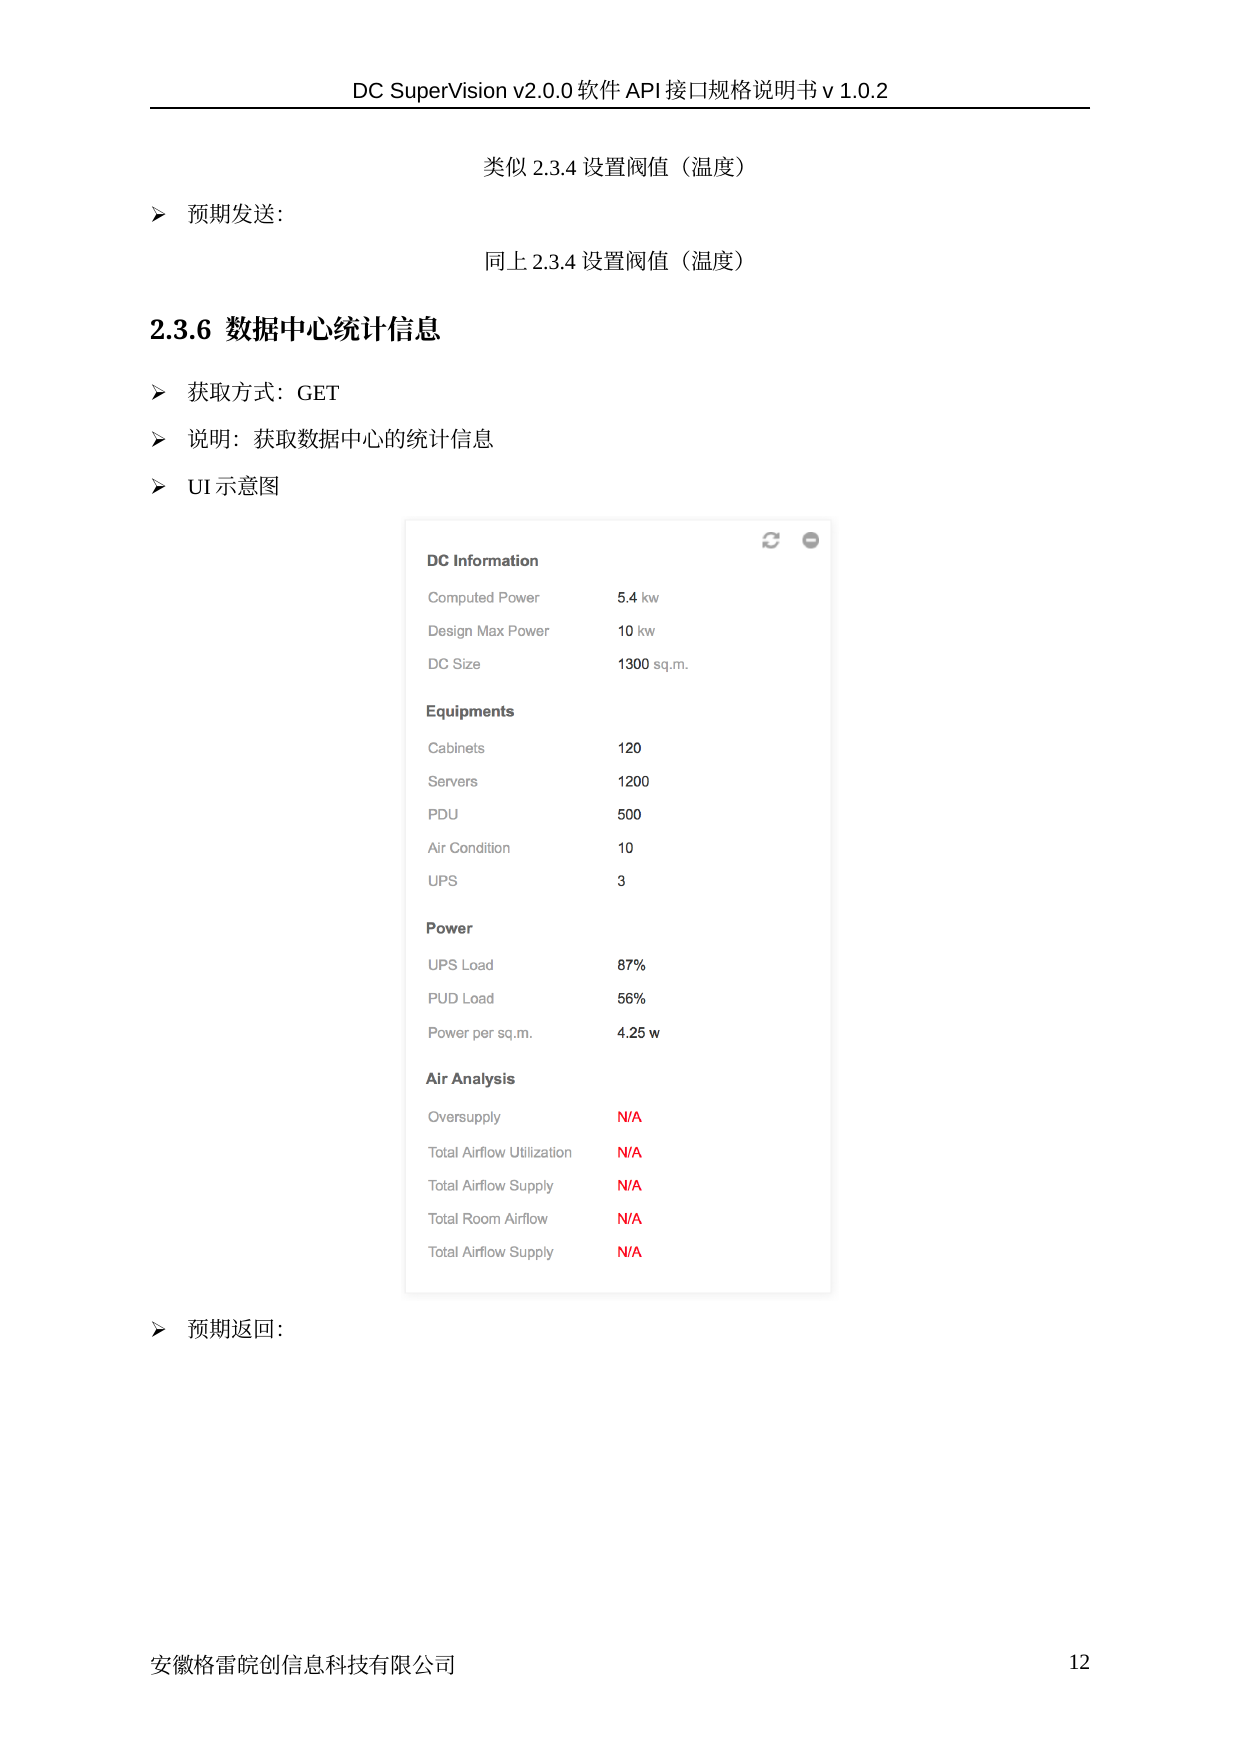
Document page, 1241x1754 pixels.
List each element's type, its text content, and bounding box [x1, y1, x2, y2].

subtitle 数据中心统计信息 [150, 308, 1090, 347]
list 预期返回： [150, 1313, 1090, 1344]
text 类似 2.3.4 设置阀值（温度） [150, 150, 1090, 181]
picture [400, 516, 840, 1301]
list UI示意图 [150, 469, 1090, 501]
text 同上2.3.4 设置阀值（温度） [150, 244, 1090, 276]
list 说明：获取数据中心的统计信息 [150, 422, 1090, 454]
list 预期发送： [150, 197, 1090, 229]
list 获取方式：GET [150, 375, 1090, 407]
